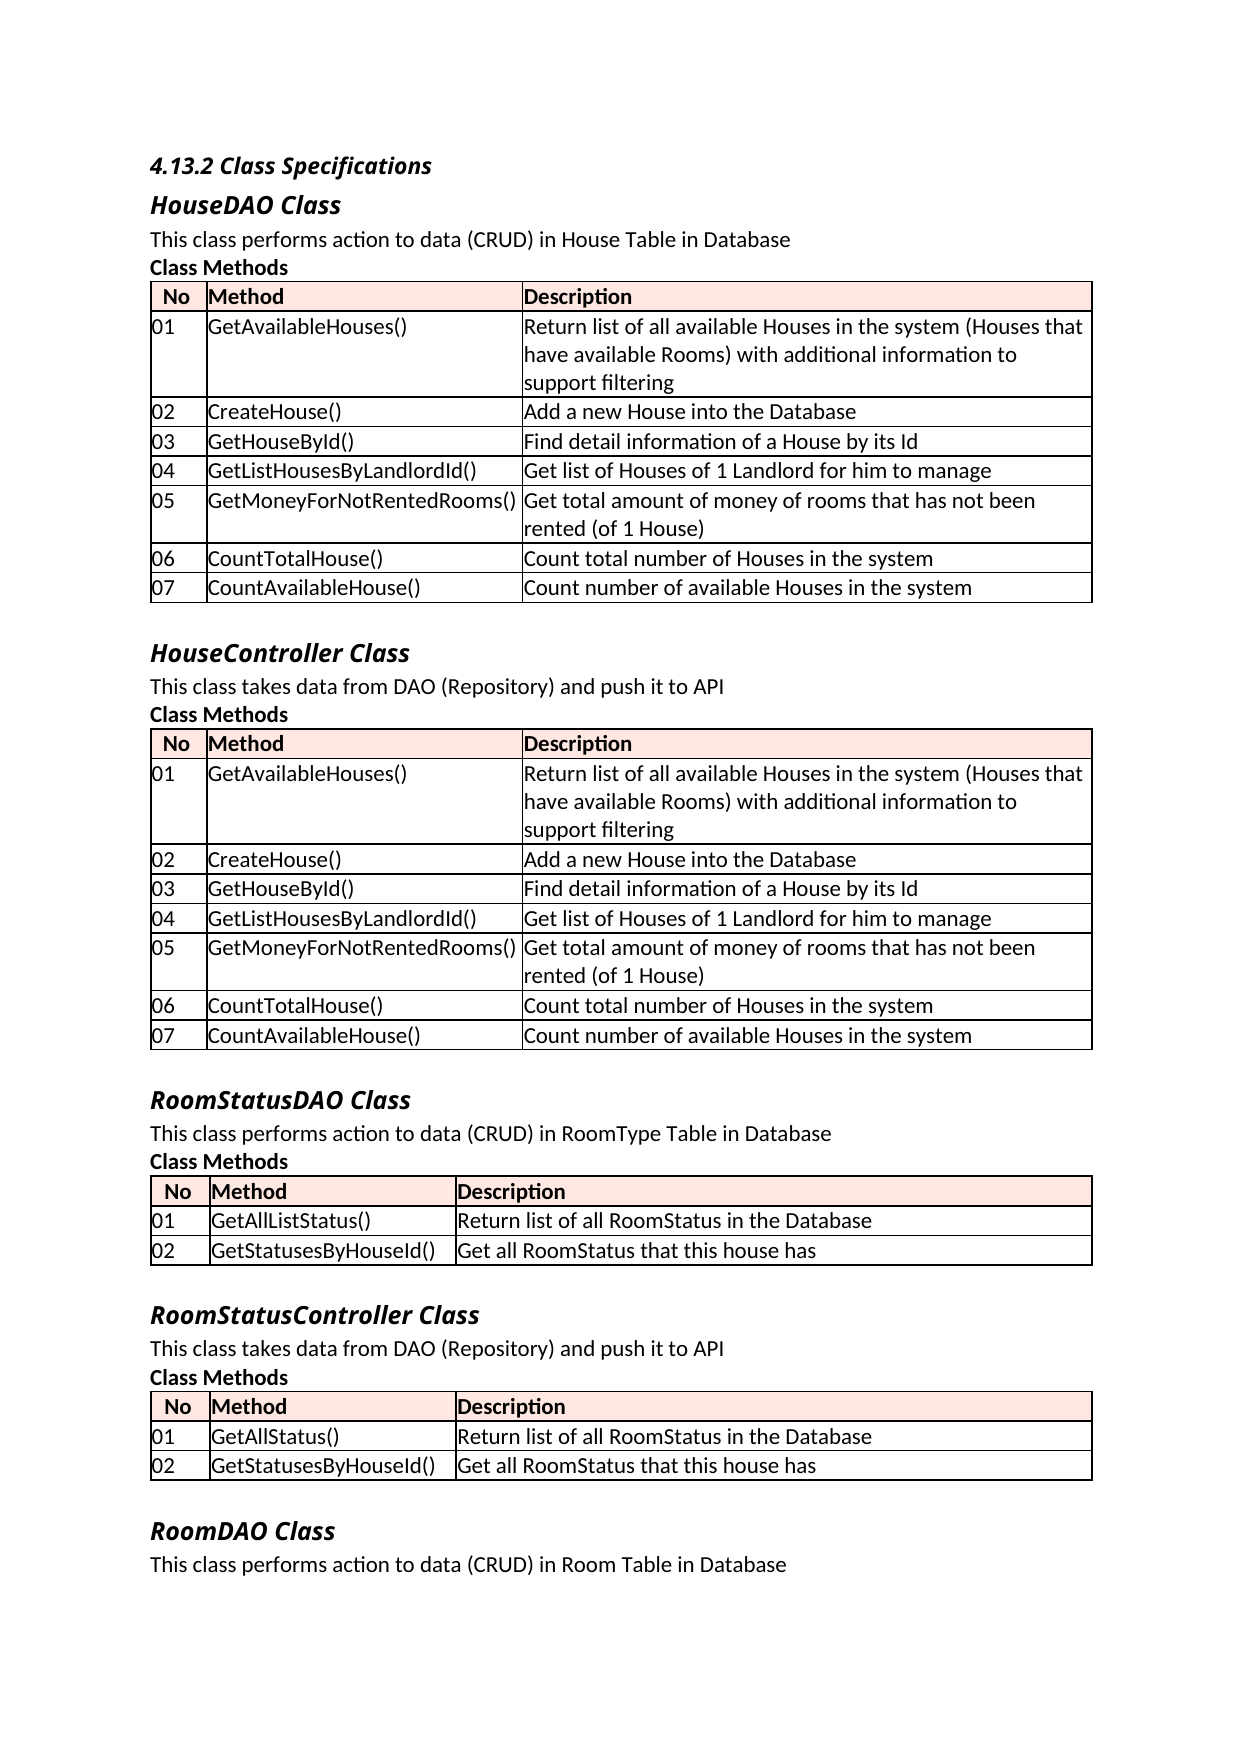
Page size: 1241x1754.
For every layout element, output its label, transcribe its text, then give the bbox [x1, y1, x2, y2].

text Class Methods [150, 253, 1093, 281]
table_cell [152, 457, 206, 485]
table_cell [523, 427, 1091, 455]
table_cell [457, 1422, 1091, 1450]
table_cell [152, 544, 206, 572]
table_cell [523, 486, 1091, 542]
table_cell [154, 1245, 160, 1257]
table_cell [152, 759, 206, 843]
text This class performs action to data (CRUD) in RoomType Table in Database [150, 1119, 1093, 1147]
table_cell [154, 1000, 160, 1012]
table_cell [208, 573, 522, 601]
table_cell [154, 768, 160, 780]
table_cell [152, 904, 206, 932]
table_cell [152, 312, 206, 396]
text Class Methods [150, 1147, 1093, 1175]
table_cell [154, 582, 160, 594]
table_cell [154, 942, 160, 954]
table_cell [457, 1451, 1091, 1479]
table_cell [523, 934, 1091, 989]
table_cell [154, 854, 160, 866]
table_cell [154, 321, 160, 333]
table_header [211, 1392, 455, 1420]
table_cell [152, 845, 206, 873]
subtitle HouseController Class [150, 635, 1093, 669]
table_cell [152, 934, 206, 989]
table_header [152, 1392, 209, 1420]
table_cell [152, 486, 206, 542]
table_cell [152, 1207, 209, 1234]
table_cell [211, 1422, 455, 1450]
subtitle RoomDAO Class [150, 1513, 1093, 1547]
subtitle 4.13.2 Class Specifications [150, 150, 1093, 181]
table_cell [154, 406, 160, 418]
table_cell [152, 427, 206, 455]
text Class Methods [150, 1363, 1093, 1391]
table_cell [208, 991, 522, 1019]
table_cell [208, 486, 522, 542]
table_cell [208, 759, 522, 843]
text This class performs action to data (CRUD) in Room Table in Database [150, 1550, 1093, 1578]
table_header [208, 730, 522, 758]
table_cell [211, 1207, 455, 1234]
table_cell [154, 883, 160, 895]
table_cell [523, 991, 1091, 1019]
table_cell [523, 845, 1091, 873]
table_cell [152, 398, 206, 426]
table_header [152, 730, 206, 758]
subtitle RoomStatusDAO Class [150, 1082, 1093, 1117]
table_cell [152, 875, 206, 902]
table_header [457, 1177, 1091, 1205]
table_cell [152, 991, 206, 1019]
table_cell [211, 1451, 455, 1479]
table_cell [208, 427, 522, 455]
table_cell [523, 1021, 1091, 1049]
subtitle HouseDAO Class [150, 188, 1093, 222]
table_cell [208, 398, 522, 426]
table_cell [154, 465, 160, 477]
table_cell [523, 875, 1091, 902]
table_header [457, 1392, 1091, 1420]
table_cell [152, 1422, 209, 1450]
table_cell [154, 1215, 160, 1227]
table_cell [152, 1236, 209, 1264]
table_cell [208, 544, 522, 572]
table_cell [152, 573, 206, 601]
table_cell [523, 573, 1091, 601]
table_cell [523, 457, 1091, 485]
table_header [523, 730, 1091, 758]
subtitle RoomStatusController Class [150, 1298, 1093, 1332]
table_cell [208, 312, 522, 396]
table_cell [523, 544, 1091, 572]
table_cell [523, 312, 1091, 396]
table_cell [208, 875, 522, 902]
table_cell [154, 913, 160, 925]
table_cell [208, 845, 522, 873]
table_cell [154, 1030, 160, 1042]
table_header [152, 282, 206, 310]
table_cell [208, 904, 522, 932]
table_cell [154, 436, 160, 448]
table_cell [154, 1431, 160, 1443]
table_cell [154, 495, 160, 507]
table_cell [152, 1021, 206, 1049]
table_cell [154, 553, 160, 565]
text This class takes data from DAO (Repository) and push it to API [150, 672, 1093, 700]
text Class Methods [150, 700, 1093, 728]
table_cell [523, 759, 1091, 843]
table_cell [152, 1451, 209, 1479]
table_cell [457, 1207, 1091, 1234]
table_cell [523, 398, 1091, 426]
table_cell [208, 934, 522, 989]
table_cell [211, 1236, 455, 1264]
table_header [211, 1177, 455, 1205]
text This class performs action to data (CRUD) in House Table in Database [150, 225, 1093, 253]
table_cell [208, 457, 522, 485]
text This class takes data from DAO (Repository) and push it to API [150, 1334, 1093, 1363]
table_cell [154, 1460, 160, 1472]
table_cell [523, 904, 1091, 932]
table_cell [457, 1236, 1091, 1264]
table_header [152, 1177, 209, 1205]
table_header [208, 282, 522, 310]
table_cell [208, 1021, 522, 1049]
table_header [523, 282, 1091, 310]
